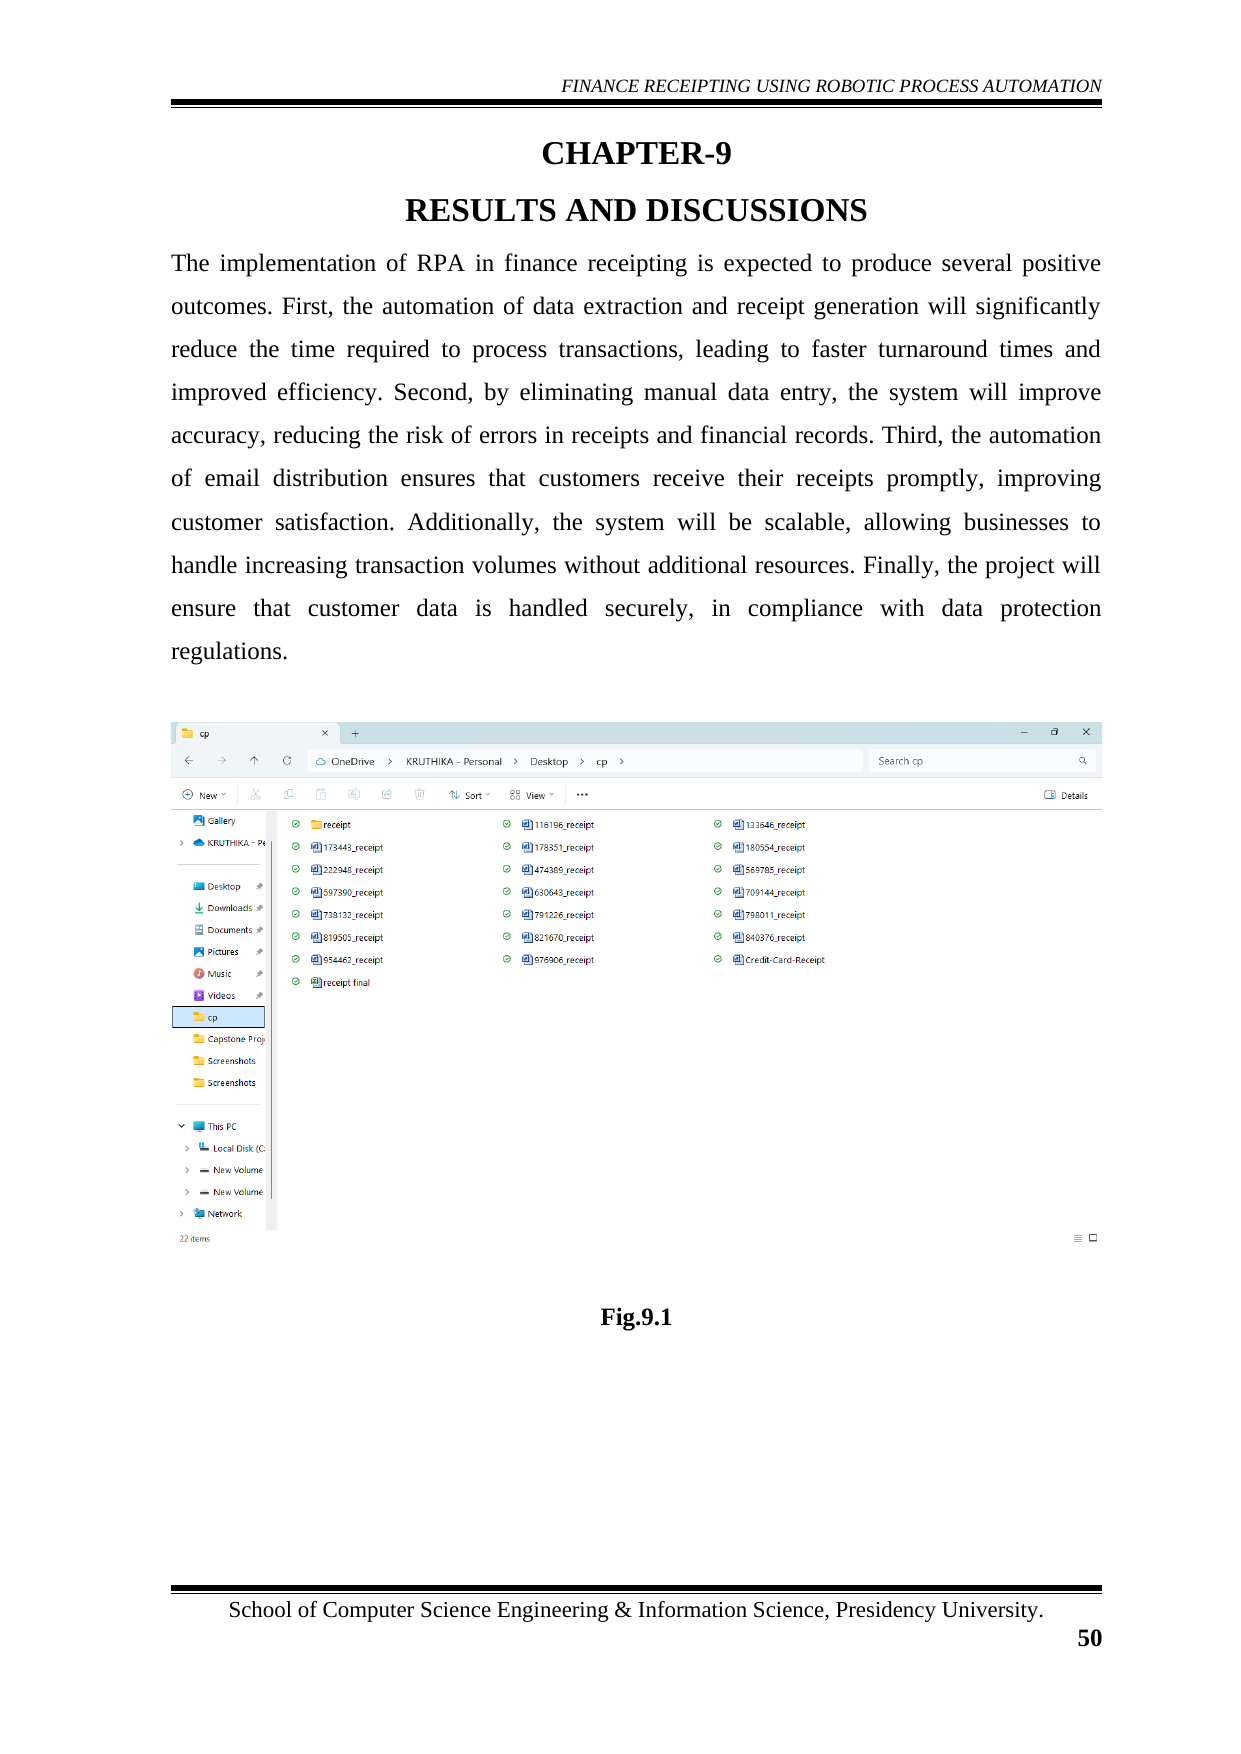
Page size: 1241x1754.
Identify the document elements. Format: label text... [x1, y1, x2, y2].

text The implementation of RPA in finance receipting is expected to produce several positive outcomes. First, the automation of data extraction and receipt generation will significantly reduce the time required to process transactions, leading to faster turnaround times and improved efficiency. Second, by eliminating manual data entry, the system will improve accuracy, reducing the risk of errors in receipts and financial records. Third, the automation of email distribution ensures that customers receive their receipts promptly, improving customer satisfaction. Additionally, the system will be scalable, allowing businesses to handle increasing transaction volumes without additional resources. Finally, the project will ensure that customer data is handled securely, in compliance with data protection regulations. [171, 248, 1102, 665]
text Fig.9.1 [171, 1302, 1102, 1331]
text CHAPTER-9 [171, 133, 1102, 171]
picture [170, 722, 1103, 1246]
text RESULTS AND DISCUSSIONS [171, 190, 1102, 229]
